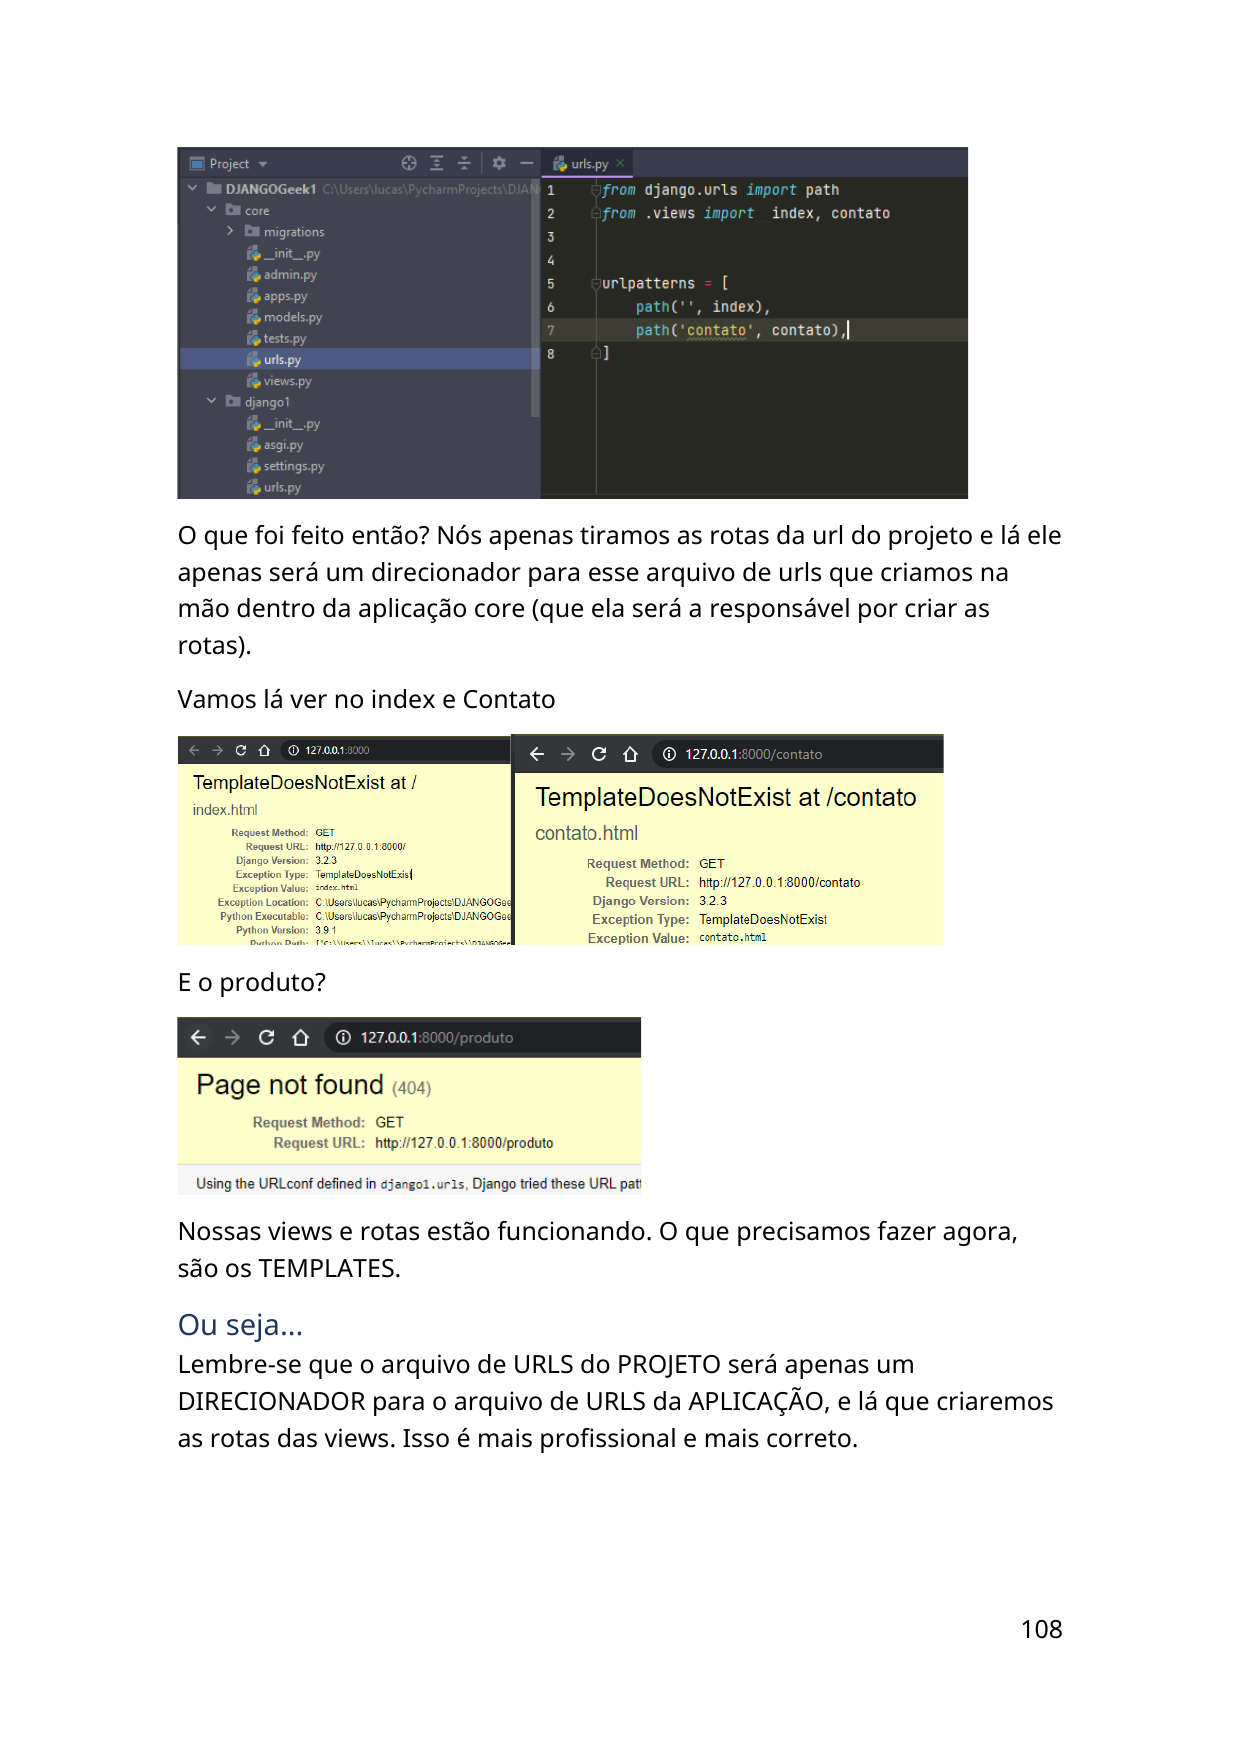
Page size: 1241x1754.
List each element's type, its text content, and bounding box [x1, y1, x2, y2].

text Nossas views e rotas estão funcionando. O que precisamos fazer agora, são os TEMPLATES. [177, 1214, 1063, 1284]
subtitle Ou seja... [177, 1304, 1063, 1344]
picture [177, 734, 944, 945]
text Vamos lá ver no index e Contato [177, 681, 1063, 715]
picture [177, 147, 969, 499]
text Lembre-se que o arquivo de URLS do PROJETO será apenas um DIRECIONADOR para o arquivo de URLS da APLICAÇÃO, e lá que criaremos as rotas das views. Isso é mais profissional e mais correto. [177, 1347, 1063, 1454]
text E o produto? [177, 964, 1063, 998]
picture [177, 1017, 642, 1195]
text O que foi feito então? Nós apenas tiramos as rotas da url do projeto e lá ele apenas será um direcionador para esse arquivo de urls que criamos na mão dentro da aplicação core (que ela será a responsável por criar as rotas). [177, 517, 1063, 662]
